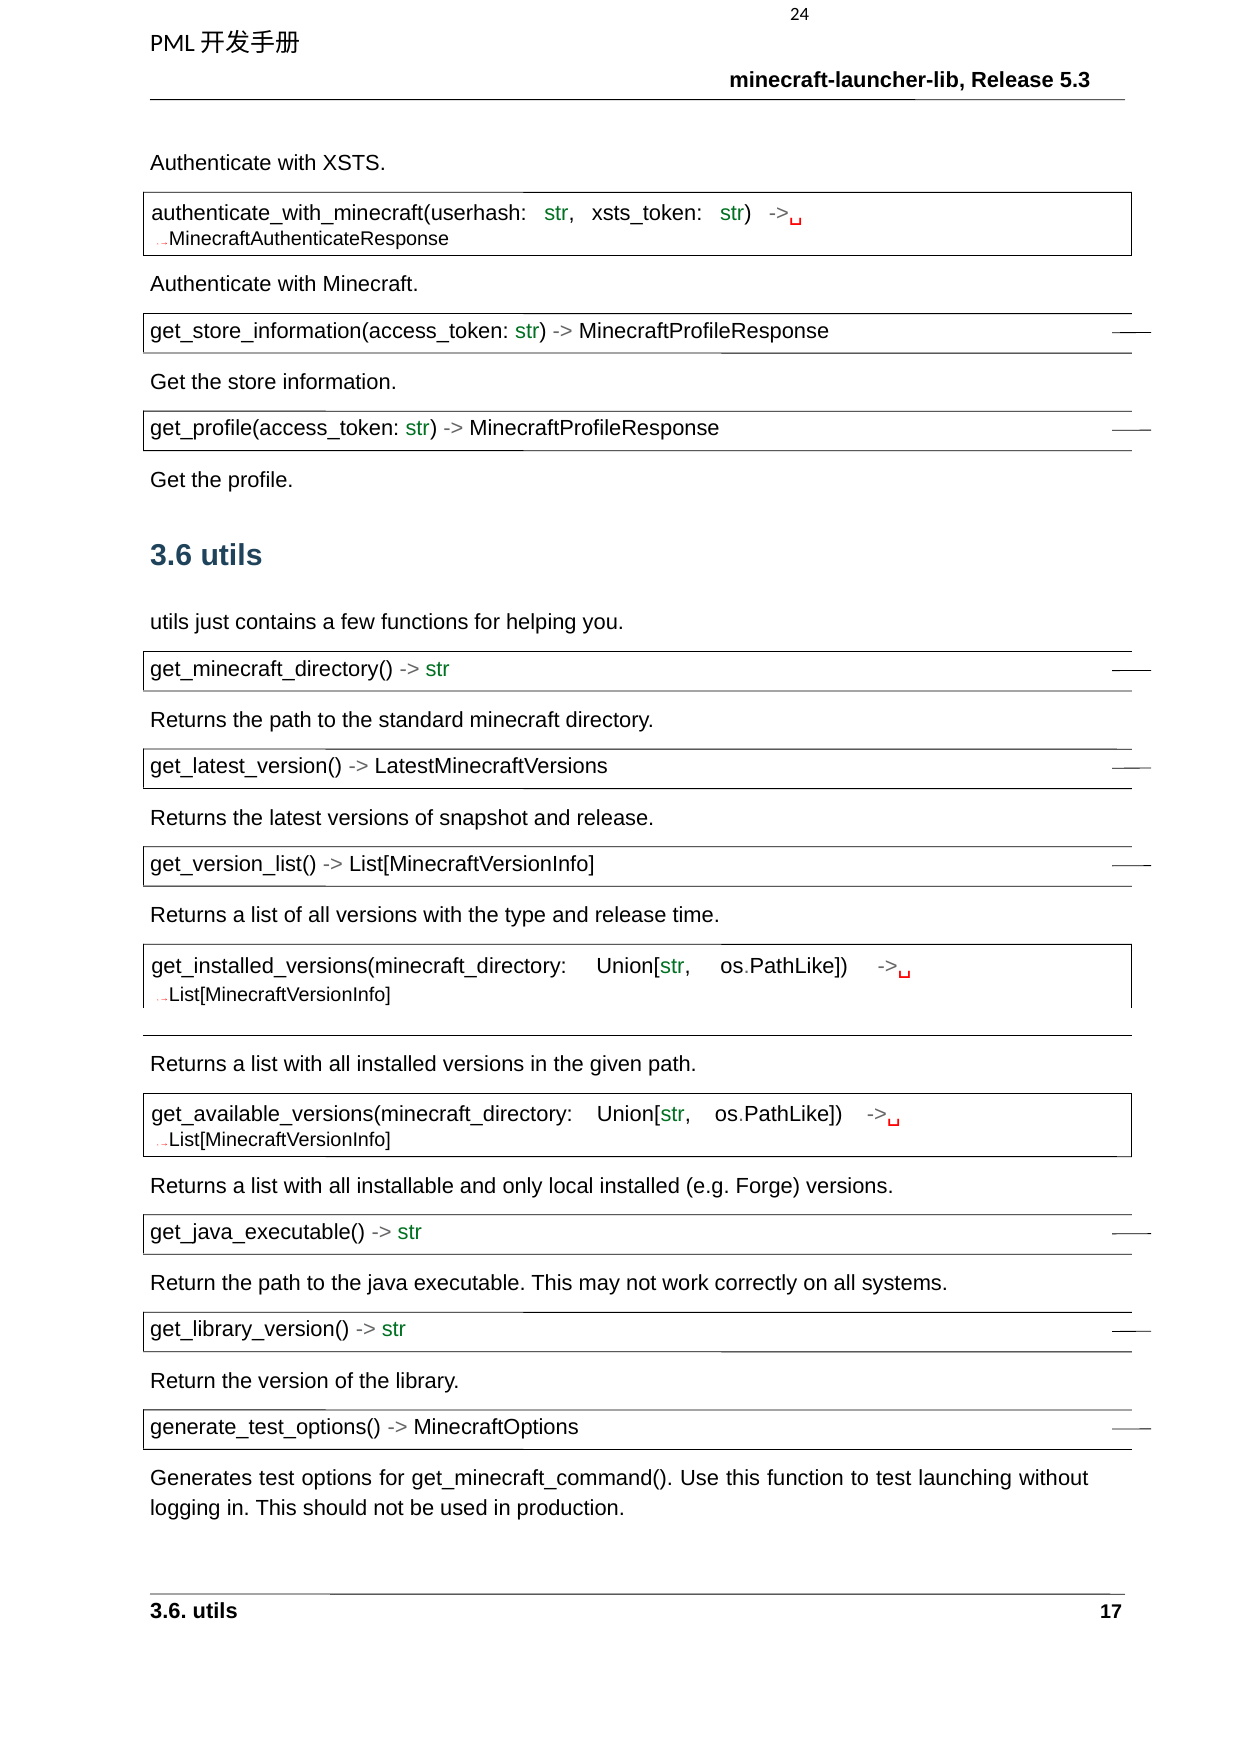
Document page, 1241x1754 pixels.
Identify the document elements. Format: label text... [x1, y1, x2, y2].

text get_java_executable() -> str [150, 1219, 1090, 1244]
text Returns the latest versions of snapshot and release. [150, 804, 1090, 830]
text utils just contains a few functions for helping you. [150, 609, 1090, 634]
text Authenticate with XSTS. [150, 150, 1090, 175]
text get_version_list() -> List[MinecraftVersionInfo] [150, 851, 1090, 876]
text Get the store information. [150, 369, 1090, 394]
text get_library_version() -> str [150, 1316, 1090, 1341]
text Get the profile. [150, 467, 1090, 492]
text Generates test options for get_minecraft_command(). Use this function to test launching without logging in. This should not be used in production. [150, 1465, 1090, 1520]
text get_store_information(access_token: str) -> MinecraftProfileResponse [150, 317, 1090, 343]
text get_minecraft_directory() -> str [150, 655, 1090, 681]
text get_available_versions(minecraft_directory: Union[str, os.PathLike]) ->␣ ˓→List[MinecraftVersionInfo] [151, 1101, 901, 1152]
text 3.6 utils [150, 537, 1090, 572]
text get_profile(access_token: str) -> MinecraftProfileResponse [150, 415, 1090, 440]
text Authenticate with Minecraft. [150, 271, 1090, 297]
text Returns a list with all installed versions in the given path. [150, 1051, 1090, 1076]
text authenticate_with_minecraft(userhash: str, xsts_token: str) ->␣ ˓→MinecraftAuthenticateResponse [151, 199, 803, 251]
text Returns a list with all installable and only local installed (e.g. Forge) versions. [150, 1172, 1090, 1198]
text Returns the path to the standard minecraft directory. [150, 707, 1090, 732]
text minecraft-launcher-lib, Release 5.3 [150, 67, 1090, 93]
text Return the version of the library. [150, 1368, 1090, 1393]
text get_installed_versions(minecraft_directory: Union[str, os.PathLike]) ->␣ ˓→List[MinecraftVersionInfo] [151, 951, 911, 1007]
text generate_test_options() -> MinecraftOptions [150, 1414, 1090, 1439]
text 3.6. utils 17 [150, 1598, 1090, 1623]
text Returns a list of all versions with the type and release time. [150, 902, 1090, 927]
text Return the path to the java executable. This may not work correctly on all systems. [150, 1270, 1090, 1295]
text get_latest_version() -> LatestMinecraftVersions [150, 753, 1090, 778]
